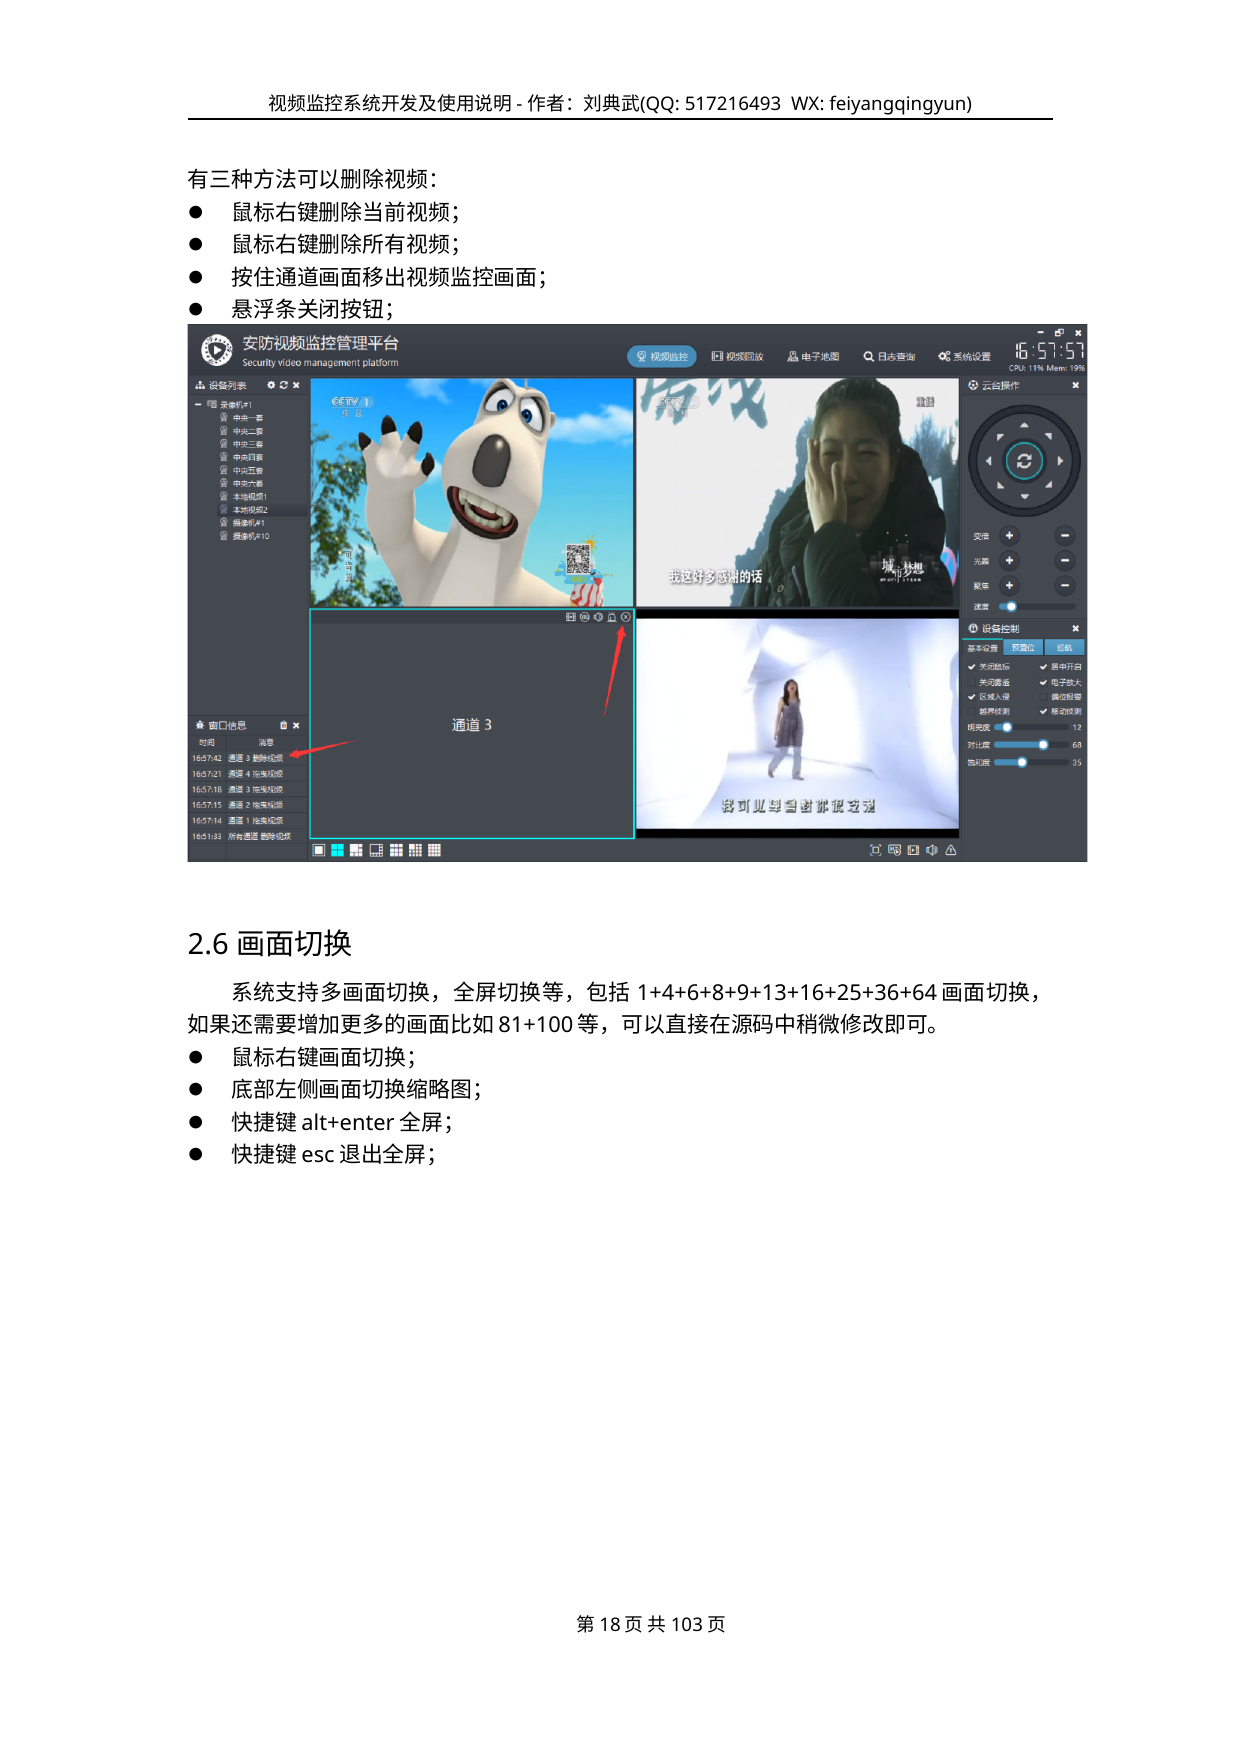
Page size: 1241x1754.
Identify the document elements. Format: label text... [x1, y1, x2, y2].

list 鼠标右键画面切换； [187, 1039, 1053, 1072]
list 按住通道画面移出视频监控画面； [187, 259, 1053, 292]
picture [187, 324, 1088, 862]
text 系统支持多画面切换，全屏切换等，包括1+4+6+8+9+13+16+25+36+64画面切换，如果还需要增加更多的画面比如81+100等，可以直接在源码中稍微修改即可。 [187, 974, 1053, 1039]
list 快捷键alt+enter全屏； [187, 1104, 1053, 1137]
list 底部左侧画面切换缩略图； [187, 1072, 1053, 1104]
text 2.6 画面切换 [187, 909, 1053, 974]
text 有三种方法可以删除视频： [187, 162, 1053, 194]
list 鼠标右键删除所有视频； [187, 227, 1053, 259]
list 鼠标右键删除当前视频； [187, 194, 1053, 227]
list 快捷键esc退出全屏； [187, 1137, 1053, 1169]
list 悬浮条关闭按钮； [187, 292, 1053, 324]
